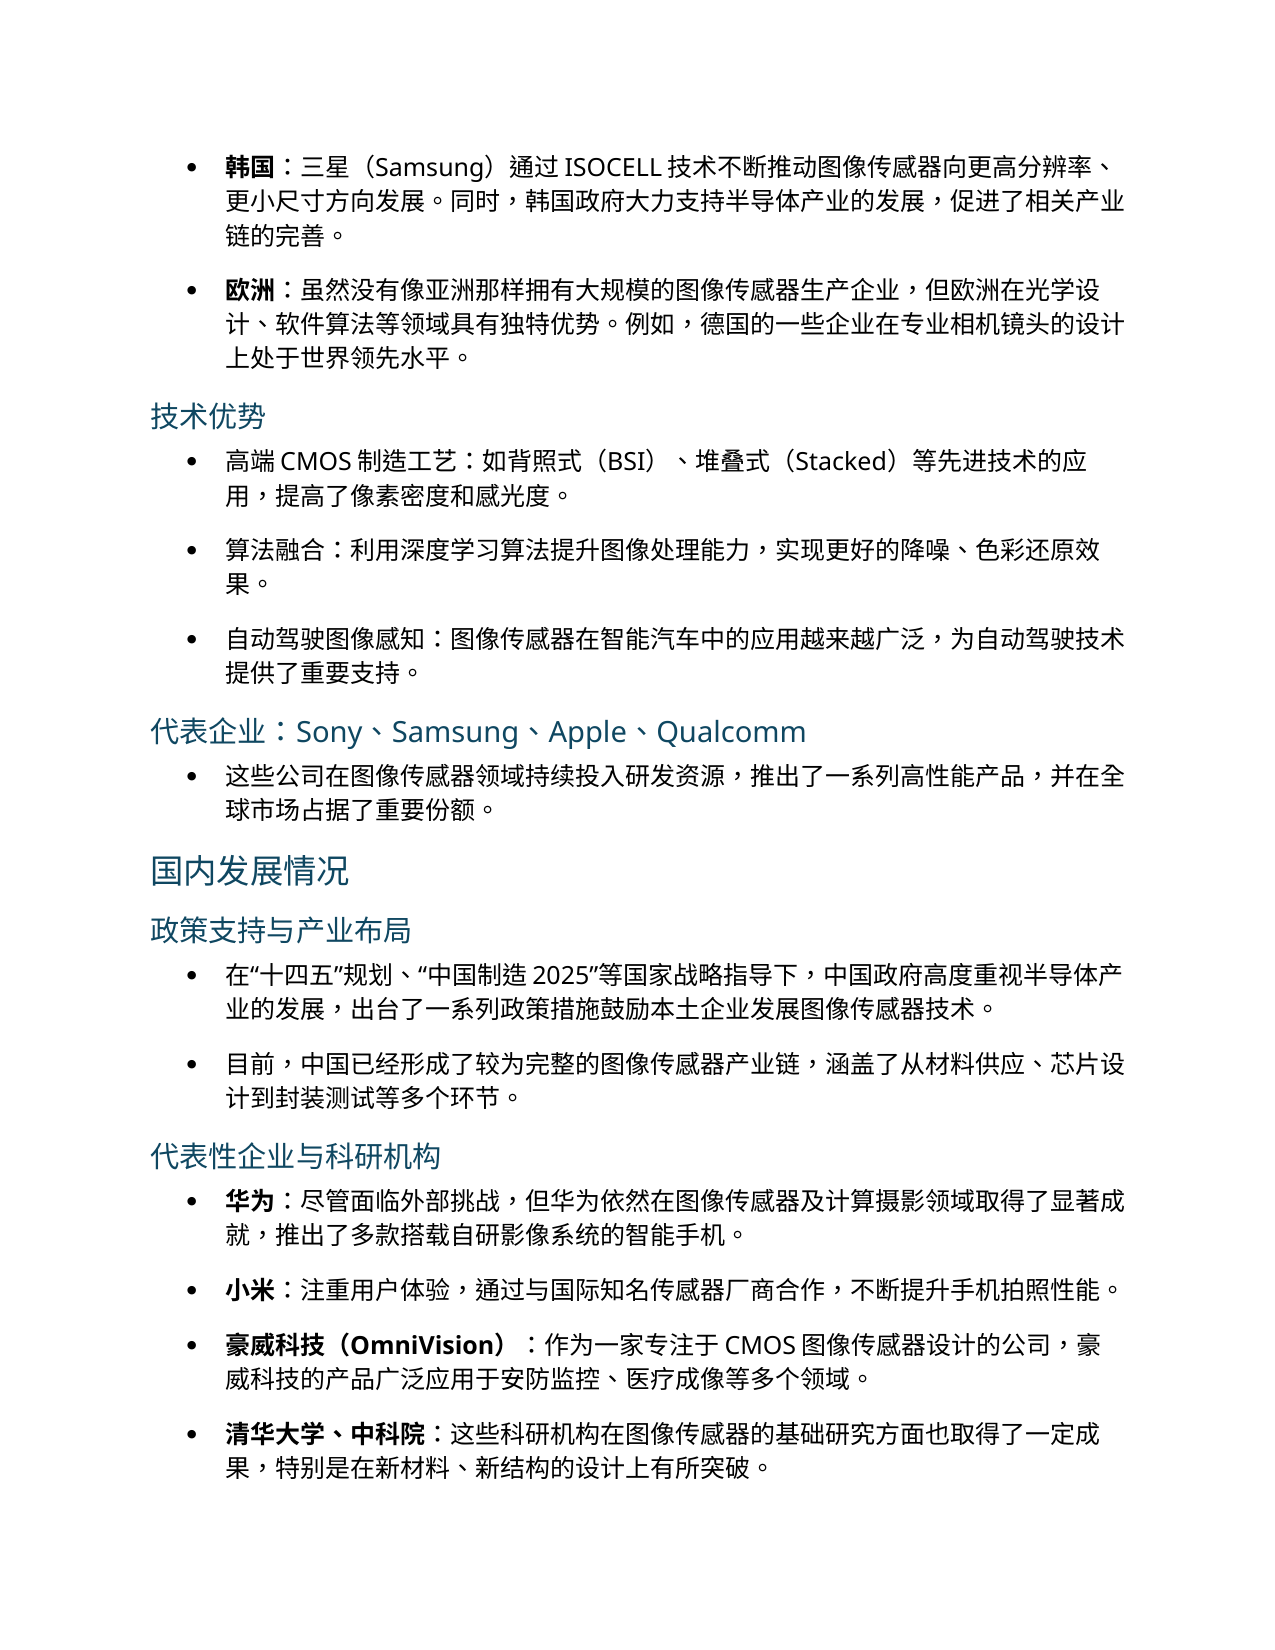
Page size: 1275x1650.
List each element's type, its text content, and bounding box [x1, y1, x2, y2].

subtitle 国内发展情况 [150, 848, 1125, 893]
list 华为：尽管面临外部挑战，但华为依然在图像传感器及计算摄影领域取得了显著成就，推出了多款搭载自研影像系统的智能手机。 [187, 1184, 1125, 1252]
list 目前，中国已经形成了较为完整的图像传感器产业链，涵盖了从材料供应、芯片设计到封装测试等多个环节。 [187, 1047, 1125, 1115]
list 算法融合：利用深度学习算法提升图像处理能力，实现更好的降噪、色彩还原效果。 [187, 533, 1125, 601]
list 欧洲：虽然没有像亚洲那样拥有大规模的图像传感器生产企业，但欧洲在光学设计、软件算法等领域具有独特优势。例如，德国的一些企业在专业相机镜头的设计上处于世界领先水平。 [187, 273, 1125, 375]
list 这些公司在图像传感器领域持续投入研发资源，推出了一系列高性能产品，并在全球市场占据了重要份额。 [187, 759, 1125, 827]
list 在“十四五”规划、“中国制造2025”等国家战略指导下，中国政府高度重视半导体产业的发展，出台了一系列政策措施鼓励本土企业发展图像传感器技术。 [187, 958, 1125, 1026]
subtitle 政策支持与产业布局 [150, 910, 1125, 950]
subtitle 代表性企业与科研机构 [150, 1136, 1125, 1176]
list 清华大学、中科院：这些科研机构在图像传感器的基础研究方面也取得了一定成果，特别是在新材料、新结构的设计上有所突破。 [187, 1417, 1125, 1485]
list 高端CMOS制造工艺：如背照式（BSI）、堆叠式（Stacked）等先进技术的应用，提高了像素密度和感光度。 [187, 444, 1125, 512]
list 豪威科技（OmniVision）：作为一家专注于CMOS图像传感器设计的公司，豪威科技的产品广泛应用于安防监控、医疗成像等多个领域。 [187, 1328, 1125, 1396]
list 小米：注重用户体验，通过与国际知名传感器厂商合作，不断提升手机拍照性能。 [187, 1273, 1125, 1307]
list 自动驾驶图像感知：图像传感器在智能汽车中的应用越来越广泛，为自动驾驶技术提供了重要支持。 [187, 622, 1125, 690]
list 韩国：三星（Samsung）通过ISOCELL技术不断推动图像传感器向更高分辨率、更小尺寸方向发展。同时，韩国政府大力支持半导体产业的发展，促进了相关产业链的完善。 [187, 150, 1125, 252]
subtitle 技术优势 [150, 396, 1125, 436]
subtitle 代表企业：Sony、Samsung、Apple、Qualcomm [150, 711, 1125, 751]
